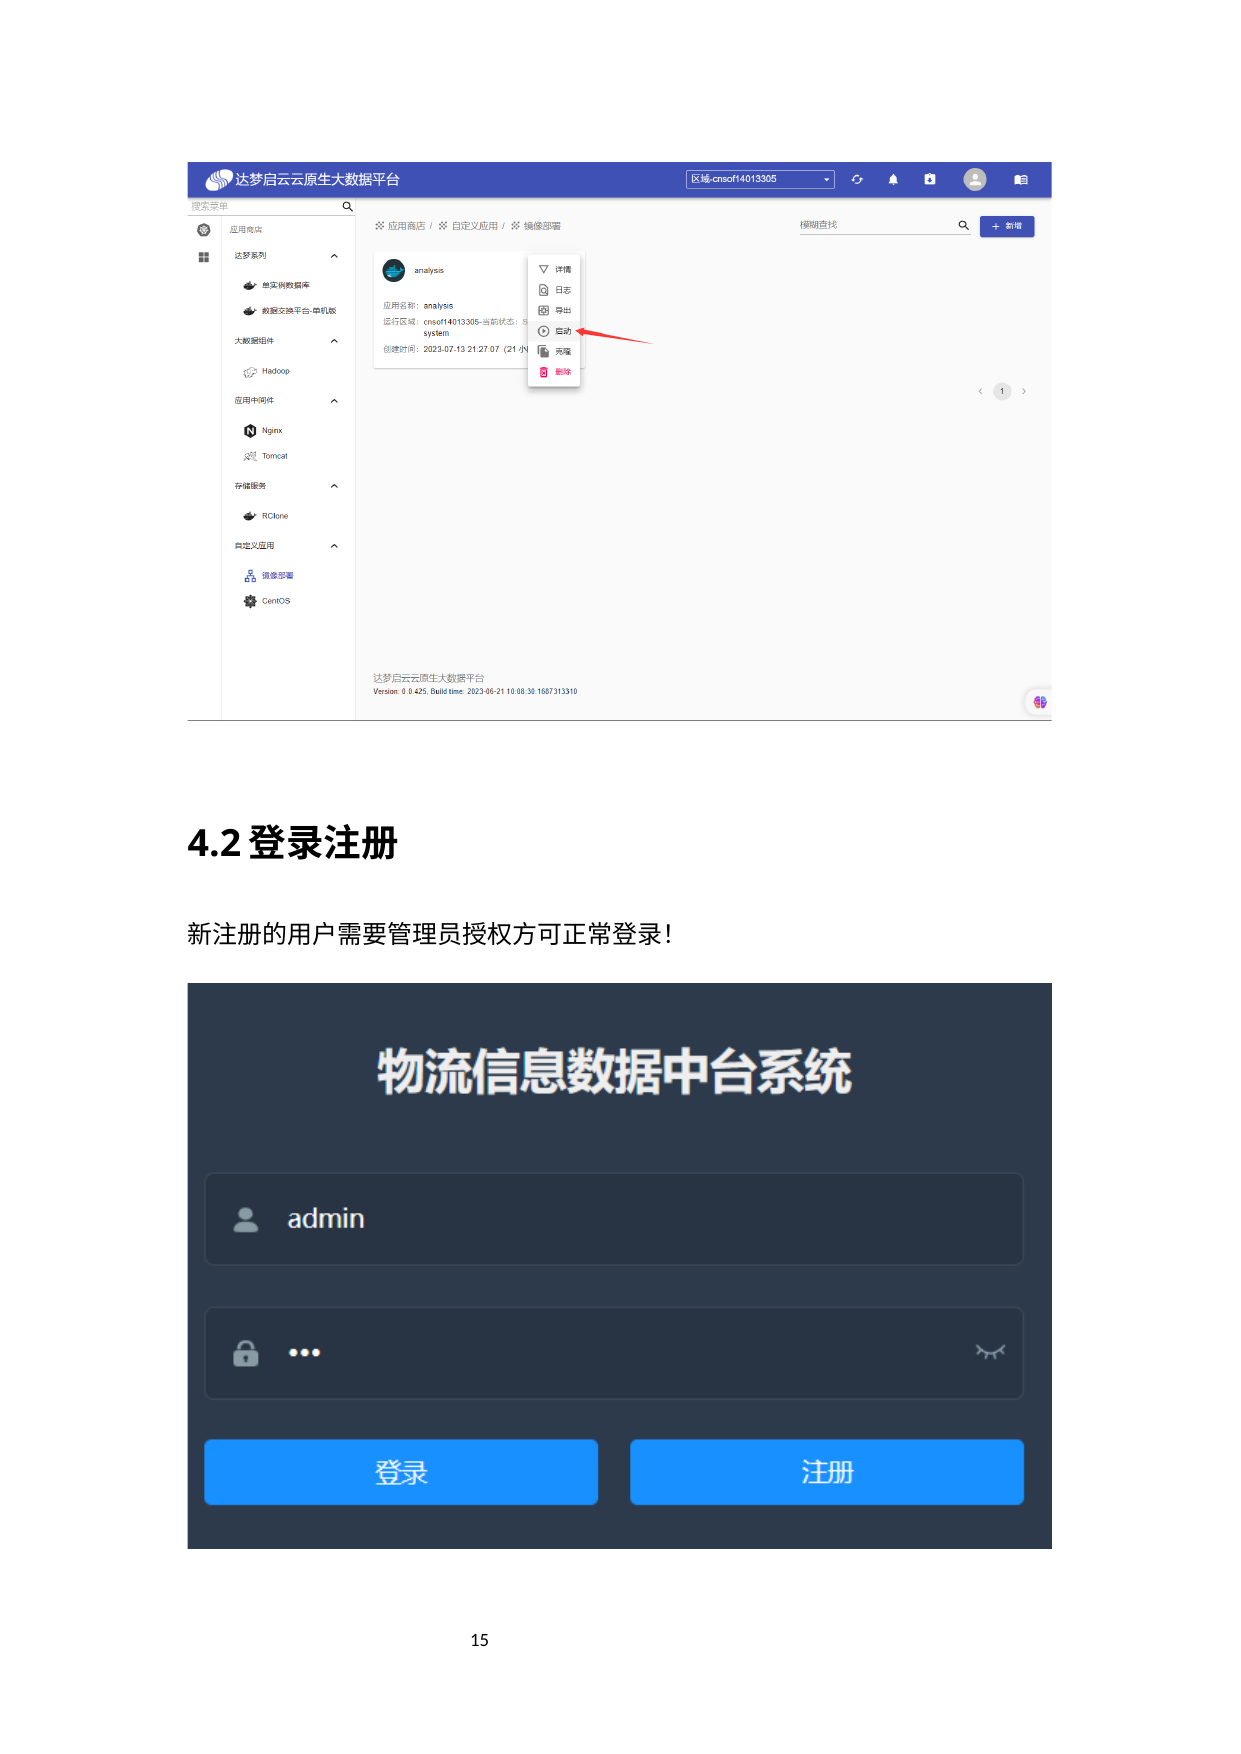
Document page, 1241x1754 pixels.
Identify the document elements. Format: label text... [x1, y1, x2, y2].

text 4.2登录注册 [187, 808, 1053, 873]
text 新注册的用户需要管理员授权方可正常登录！ [187, 900, 1053, 965]
picture [187, 162, 1052, 721]
picture [187, 983, 1052, 1549]
